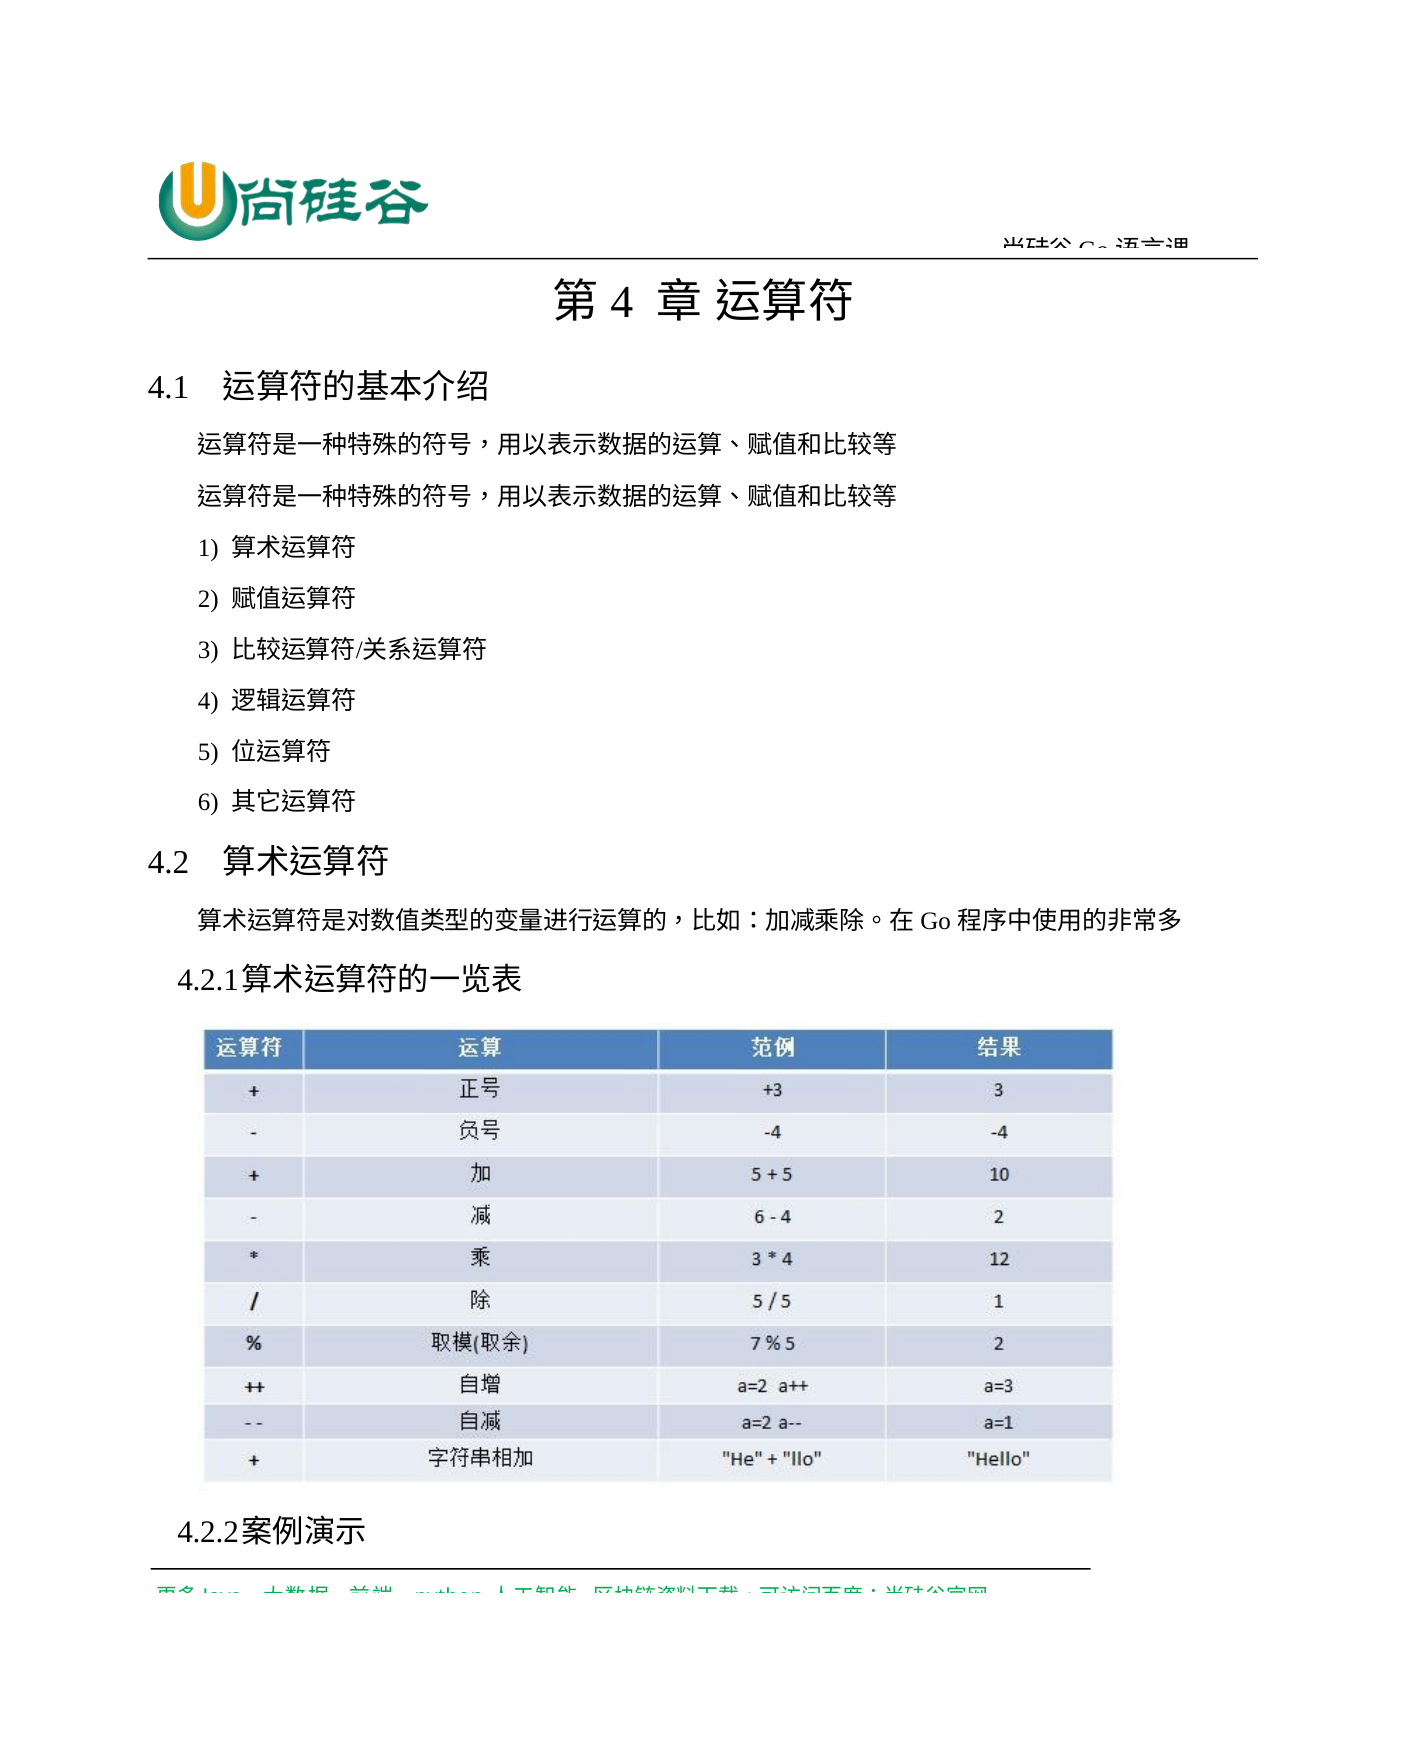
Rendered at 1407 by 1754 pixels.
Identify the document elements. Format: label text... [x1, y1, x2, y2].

subtitle 运算符的基本介绍 [148, 362, 1319, 408]
list 其它运算符 [198, 784, 1319, 818]
list 位运算符 [198, 733, 1319, 767]
picture [197, 1023, 1122, 1491]
list 逻辑运算符 [198, 682, 1319, 716]
list 算术运算符 [198, 530, 1319, 564]
list 比较运算符/关系运算符 [198, 632, 1319, 666]
list 赋值运算符 [198, 581, 1319, 615]
subtitle 第 4 章 运算符 [125, 268, 1281, 330]
picture [158, 161, 429, 241]
subtitle 算术运算符 [148, 838, 1319, 883]
text 算术运算符是对数值类型的变量进行运算的，比如：加减乘除。在 Go 程序中使用的非常多 [198, 902, 1319, 936]
subtitle 算术运算符的一览表 [177, 957, 1319, 1000]
text 运算符是一种特殊的符号，用以表示数据的运算、赋值和比较等运算符是一种特殊的符号，用以表示数据的运算、赋值和比较等 [198, 427, 899, 513]
